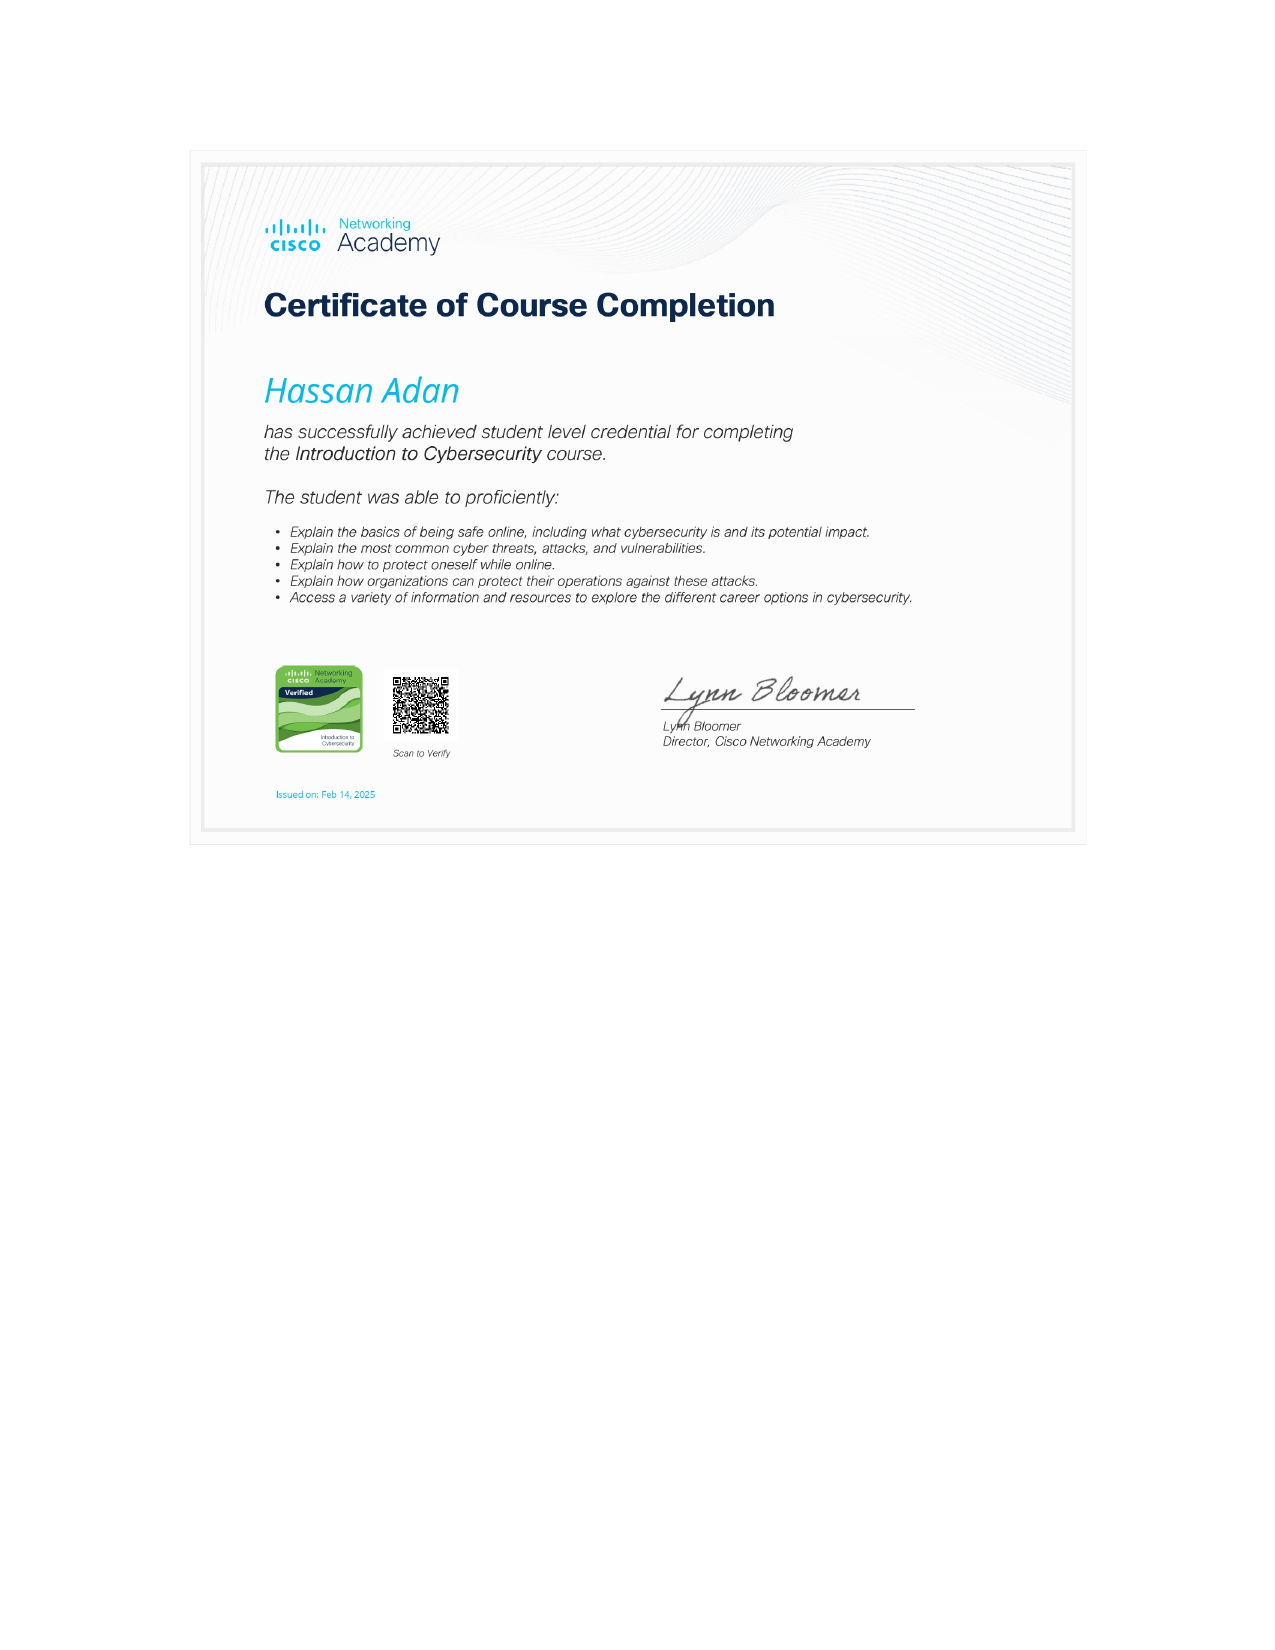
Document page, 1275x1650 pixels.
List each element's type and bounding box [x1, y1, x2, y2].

picture [187, 150, 1087, 845]
